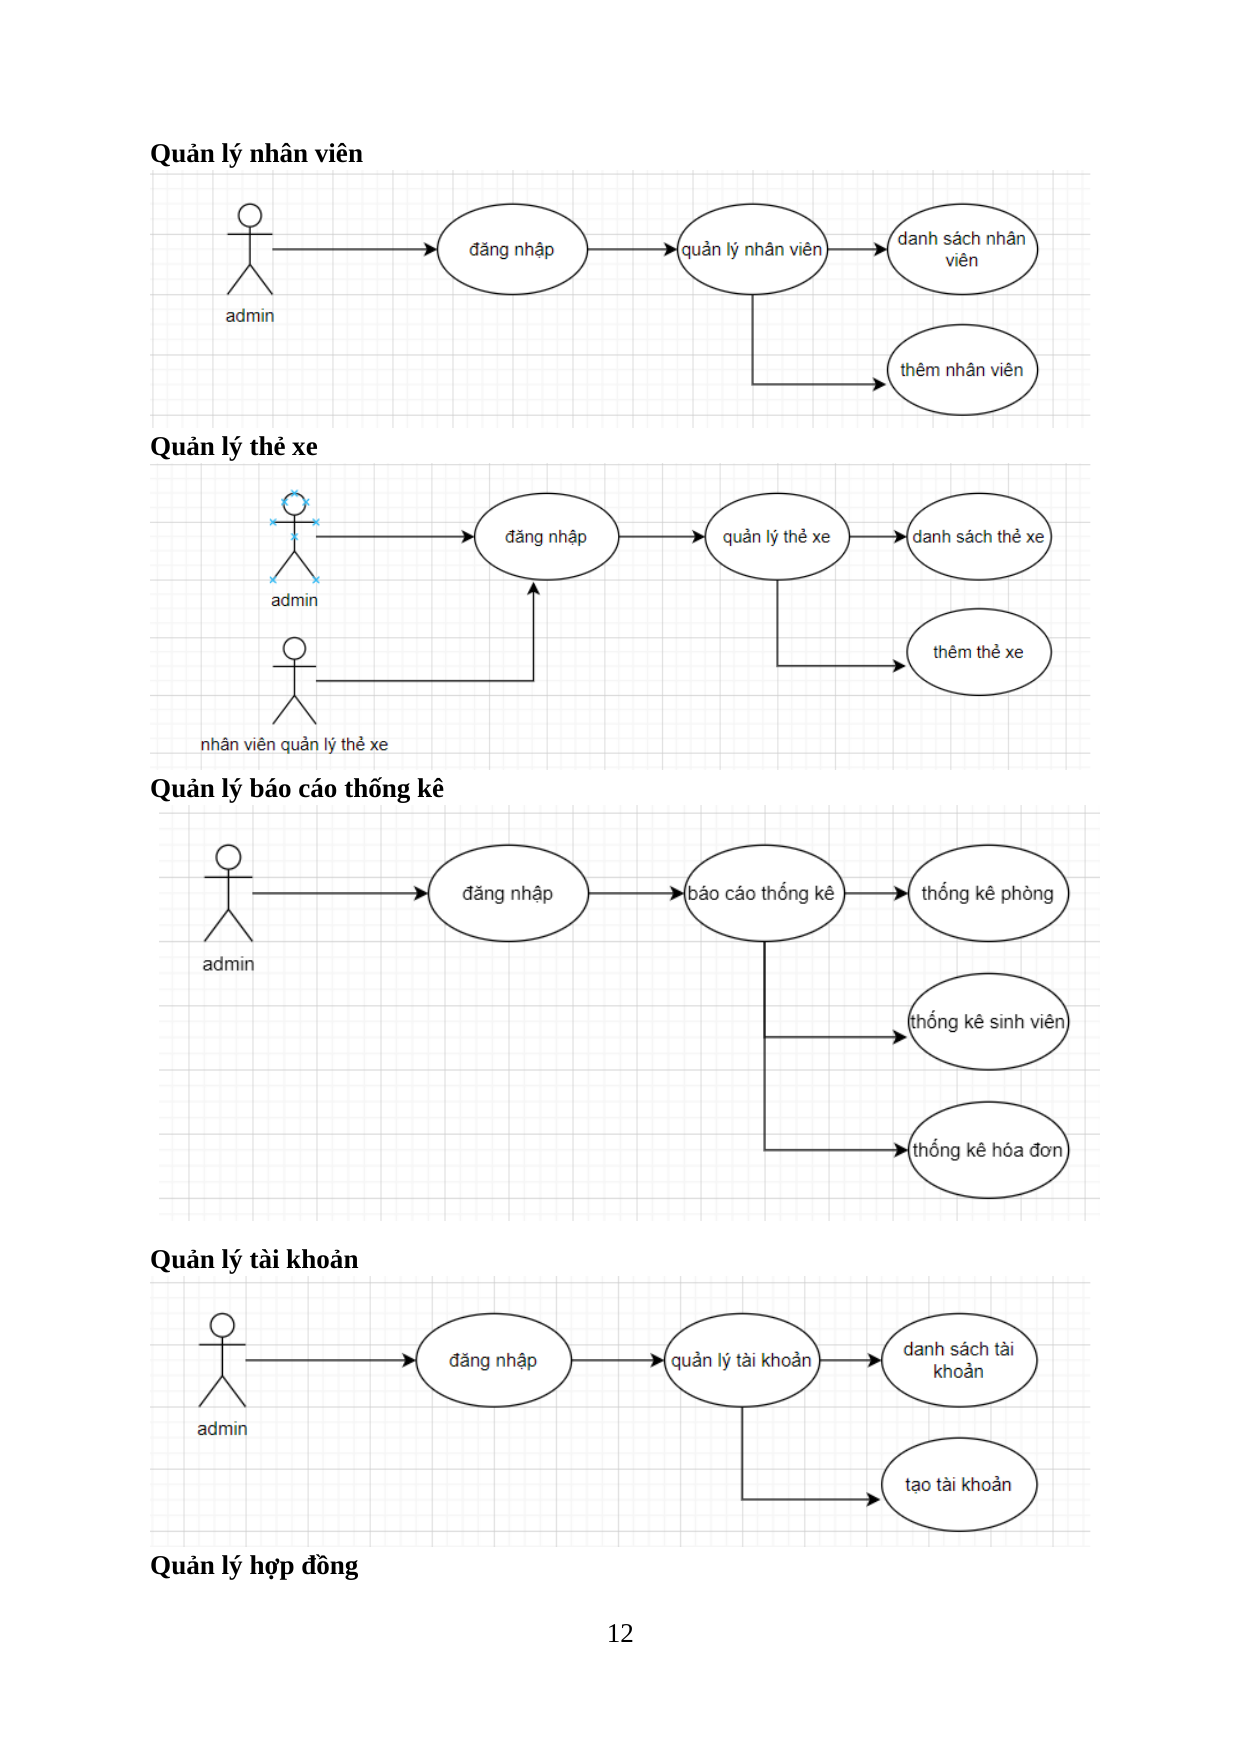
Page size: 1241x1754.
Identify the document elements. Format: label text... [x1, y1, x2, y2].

text Quản lý hợp đồng [150, 1549, 1090, 1580]
text Quản lý báo cáo thống kê [150, 772, 1090, 803]
text Quản lý nhân viên [150, 137, 1090, 168]
picture [150, 463, 1091, 770]
text Quản lý tài khoản [150, 1243, 1090, 1274]
text Quản lý thẻ xe [150, 430, 1090, 461]
picture [150, 170, 1091, 428]
picture [150, 1276, 1091, 1547]
